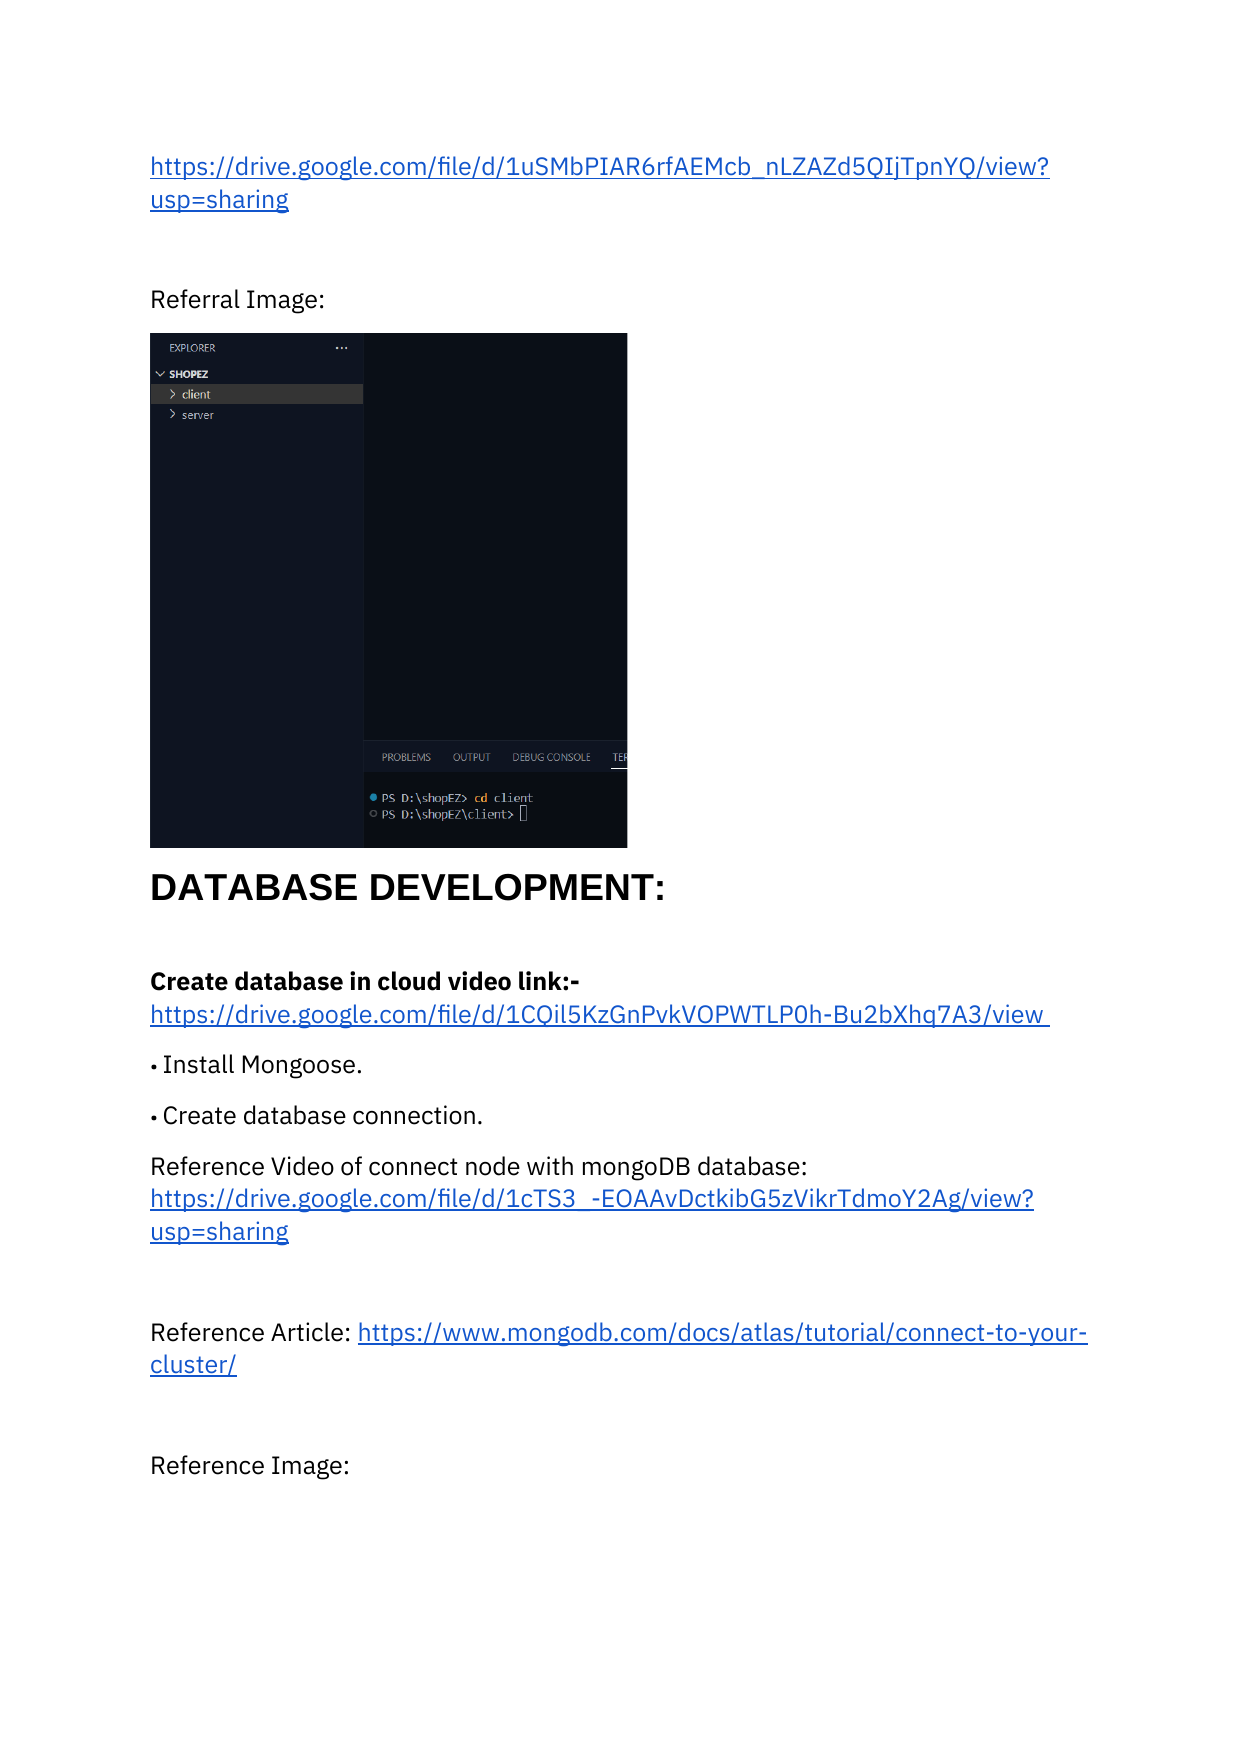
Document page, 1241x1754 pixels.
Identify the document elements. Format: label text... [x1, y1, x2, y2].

text Create database in cloud video link:- https://drive.google.com/file/d/1CQil5KzGnPvkVOPWTLP0h-Bu2bXhq7A3/view [150, 965, 1090, 1030]
text Reference Video of connect node with mongoDB database: https://drive.google.com/file/d/1cTS3_-EOAAvDctkibG5zVikrTdmoY2Ag/view?usp=sharing [150, 1149, 1090, 1247]
text • Install Mongoose. [150, 1048, 1090, 1081]
text Reference Article: https://www.mongodb.com/docs/atlas/tutorial/connect-to-your-cluster/ [150, 1315, 1090, 1380]
text Reference Image: [150, 1449, 1090, 1481]
picture [150, 333, 628, 848]
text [150, 150, 1090, 215]
subtitle DATABASE DEVELOPMENT: [150, 866, 1090, 909]
text • Create database connection. [150, 1099, 1090, 1131]
text Referral Image: [150, 283, 1090, 316]
